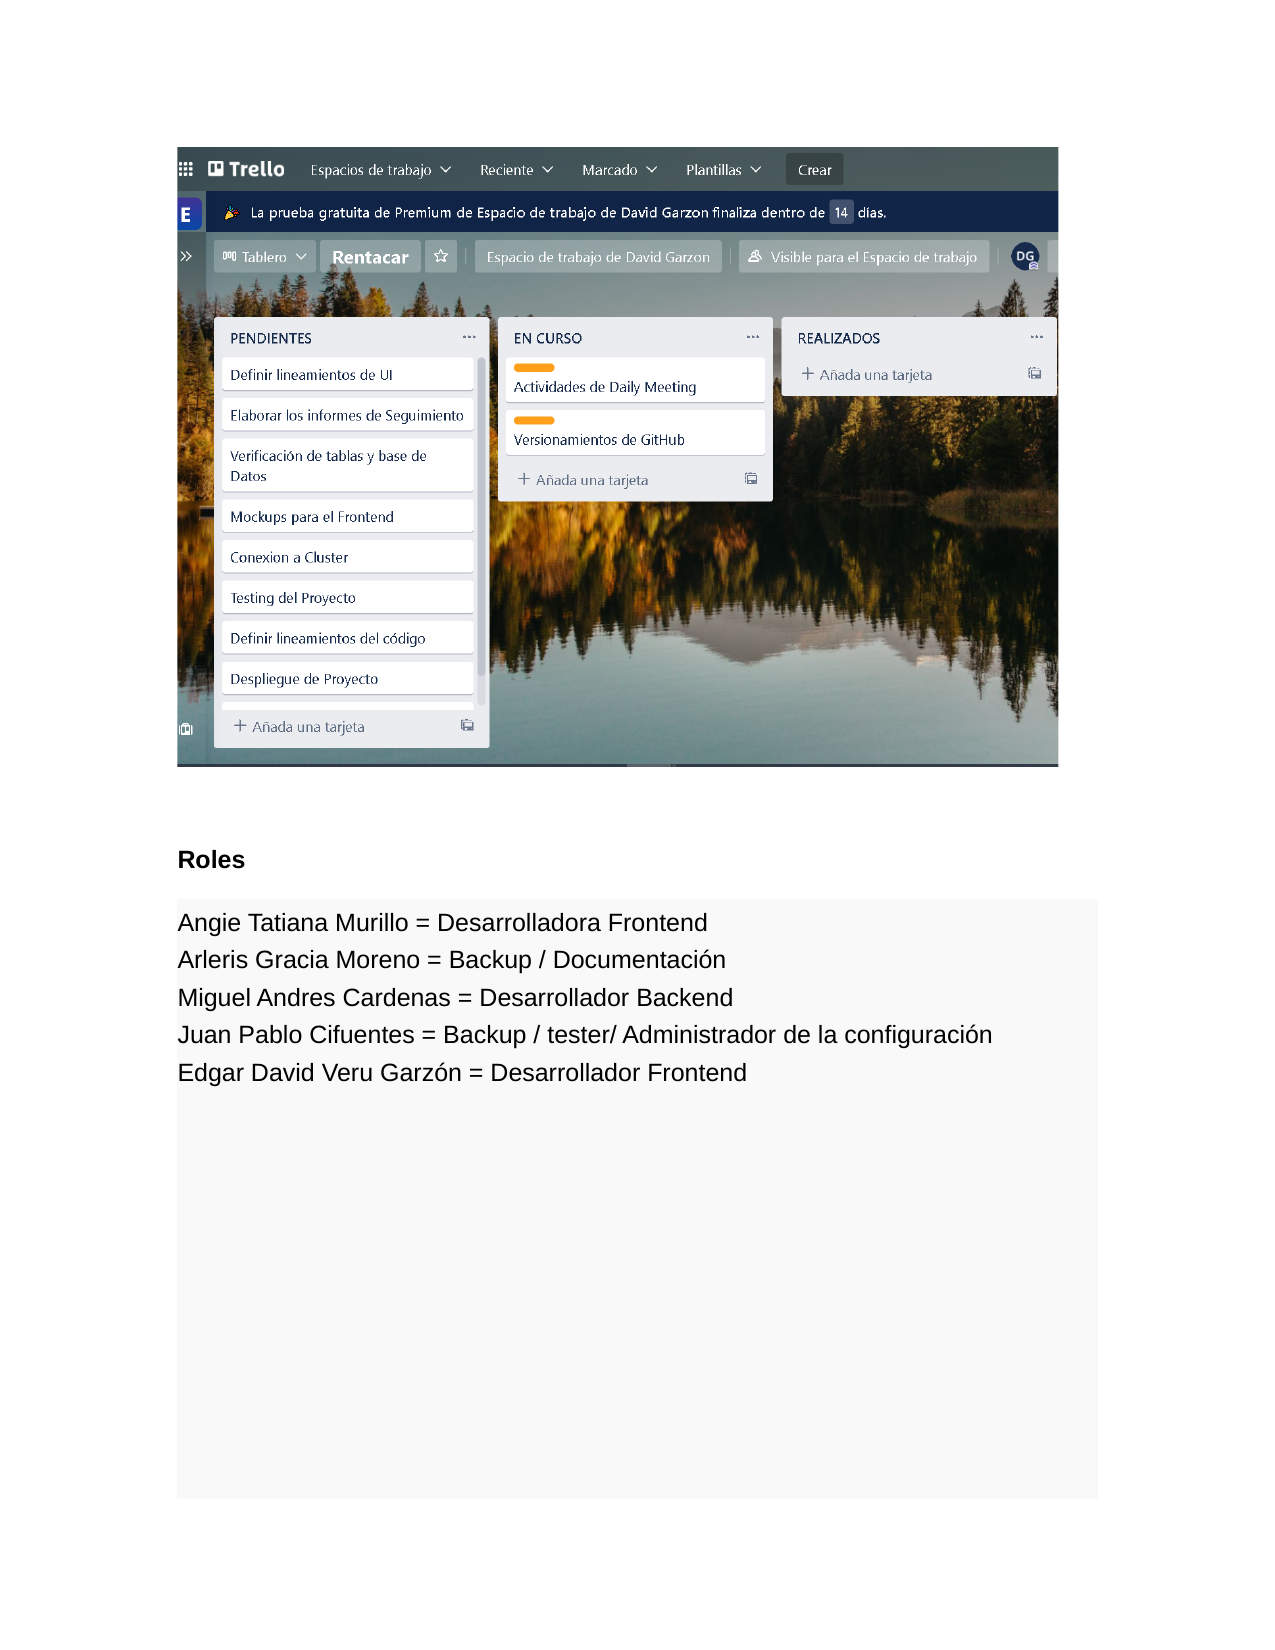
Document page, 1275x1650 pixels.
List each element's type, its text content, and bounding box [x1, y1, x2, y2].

text Roles [177, 845, 1098, 874]
text Miguel Andres Cardenas = Desarrollador Backend [177, 974, 1098, 1012]
text Juan Pablo Cifuentes = Backup / tester/ Administrador de la configuración [177, 1012, 1098, 1049]
text Angie Tatiana Murillo = Desarrolladora Frontend [177, 899, 1098, 937]
text Edgar David Veru Garzón = Desarrollador Frontend [177, 1049, 1098, 1087]
text Arleris Gracia Moreno = Backup / Documentación [177, 937, 1098, 974]
picture [177, 147, 1059, 767]
